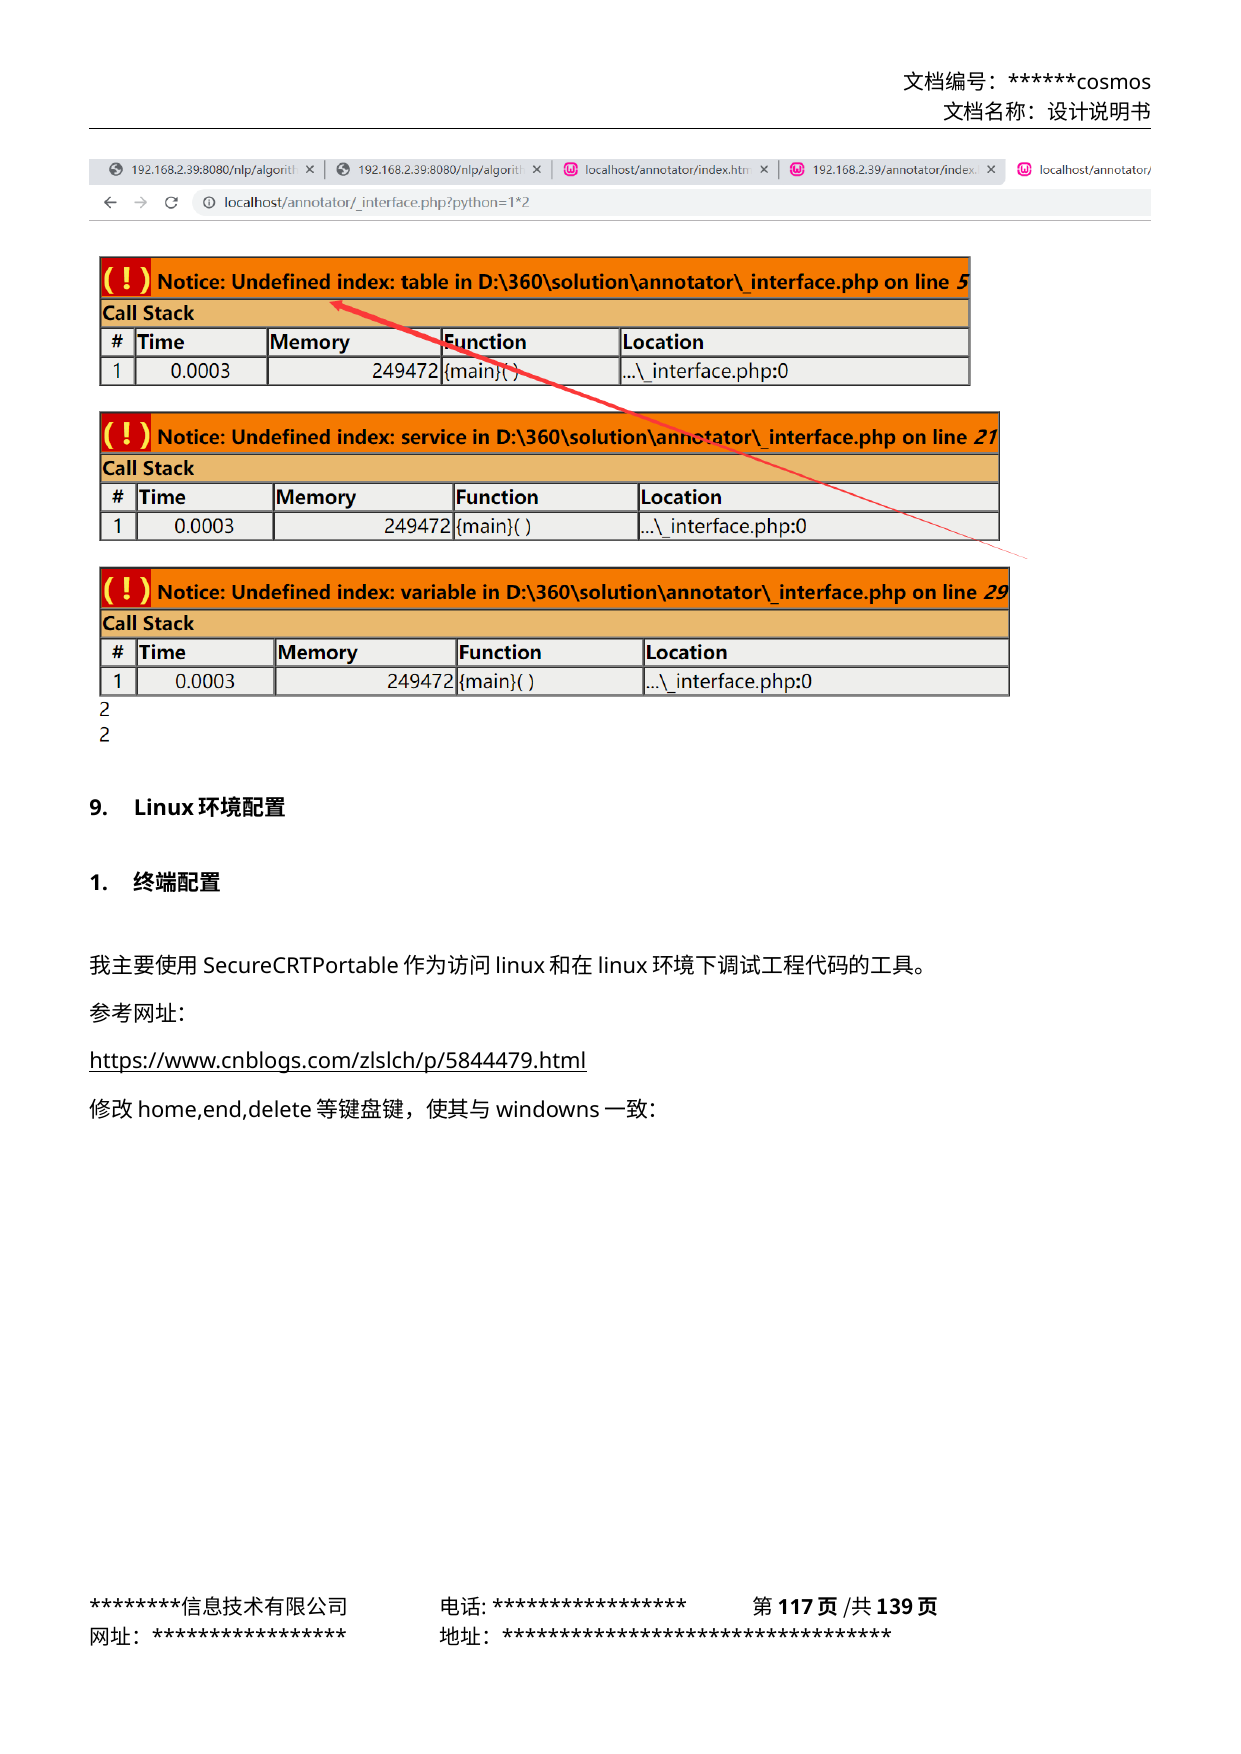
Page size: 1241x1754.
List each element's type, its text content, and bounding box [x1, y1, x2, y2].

subtitle Linux环境配置 [89, 789, 1151, 822]
text 修改home,end,delete等键盘键，使其与windowns一致： [89, 1091, 1151, 1124]
text 参考网址： [89, 996, 1151, 1028]
text 我主要使用SecureCRTPortable作为访问linux和在linux环境下调试工程代码的工具。 [89, 947, 1151, 980]
picture [89, 159, 1151, 757]
text https://www.cnblogs.com/zlslch/p/5844479.html [89, 1044, 1151, 1077]
subtitle 终端配置 [89, 865, 1151, 897]
